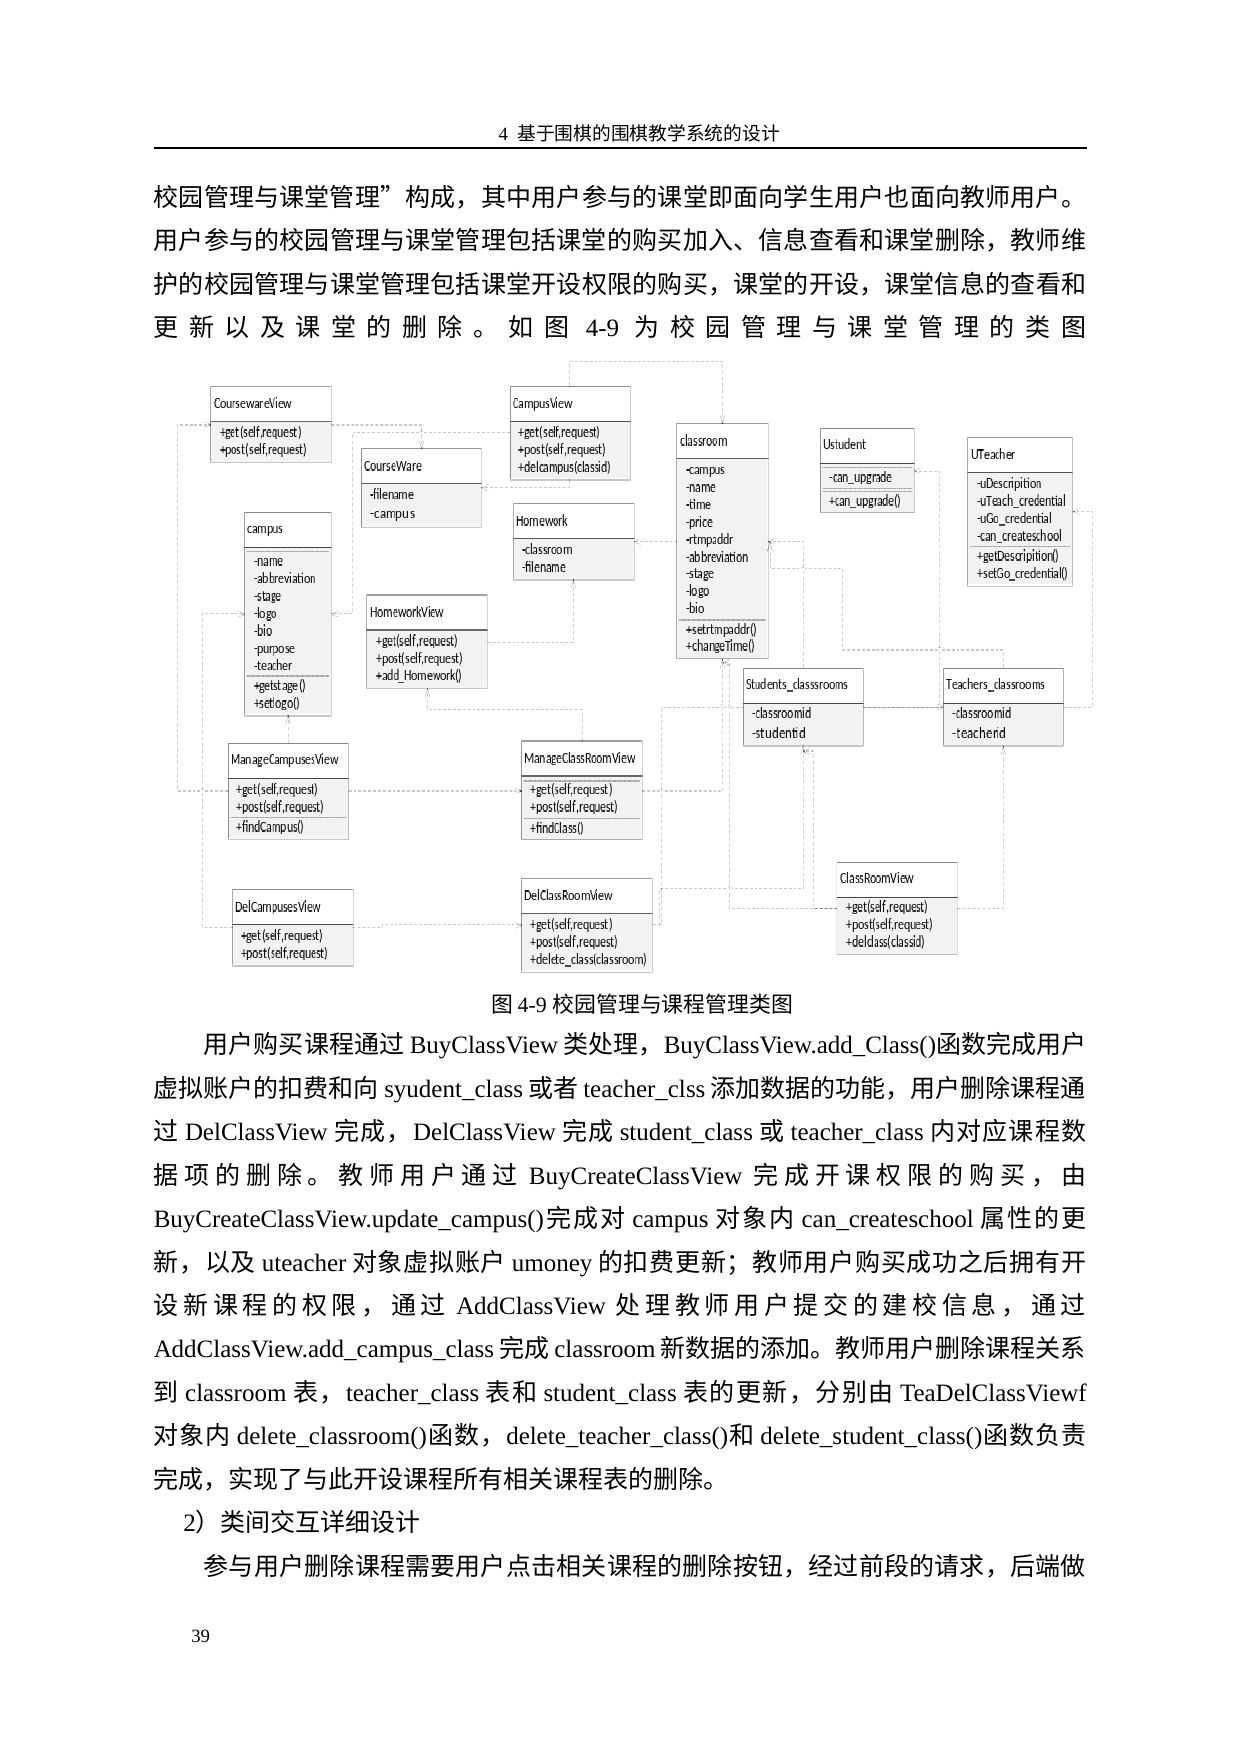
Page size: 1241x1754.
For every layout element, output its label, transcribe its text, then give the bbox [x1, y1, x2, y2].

subtitle 类间交互详细设计 [183, 1503, 1087, 1539]
text 图4-9 校园管理与课程管理类图 [153, 987, 1087, 1018]
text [153, 177, 1087, 981]
text 用户购买课程通过BuyClassView类处理，BuyClassView.add_Class()函数完成用户虚拟账户的扣费和向syudent_class或者teacher_clss添加数据的功能，用户删除课程通过DelClassView完成，DelClassView完成student_class或teacher_class内对应课程数据项的删除。教师用户通过BuyCreateClassView完成开课权限的购买，由BuyCreateClassView.update_campus()完成对campus对象内can_createschool属性的更新，以及uteacher对象虚拟账户umoney的扣费更新；教师用户购买成功之后拥有开设新课程的权限，通过AddClassView处理教师用户提交的建校信息，通过AddClassView.add_campus_class完成classroom新数据的添加。教师用户删除课程关系到classroom表，teacher_class表和student_class表的更新，分别由TeaDelClassViewf对象内delete_classroom()函数，delete_teacher_class()和delete_student_class()函数负责完成，实现了与此开设课程所有相关课程表的删除。 [153, 1025, 1087, 1495]
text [153, 1546, 1087, 1582]
